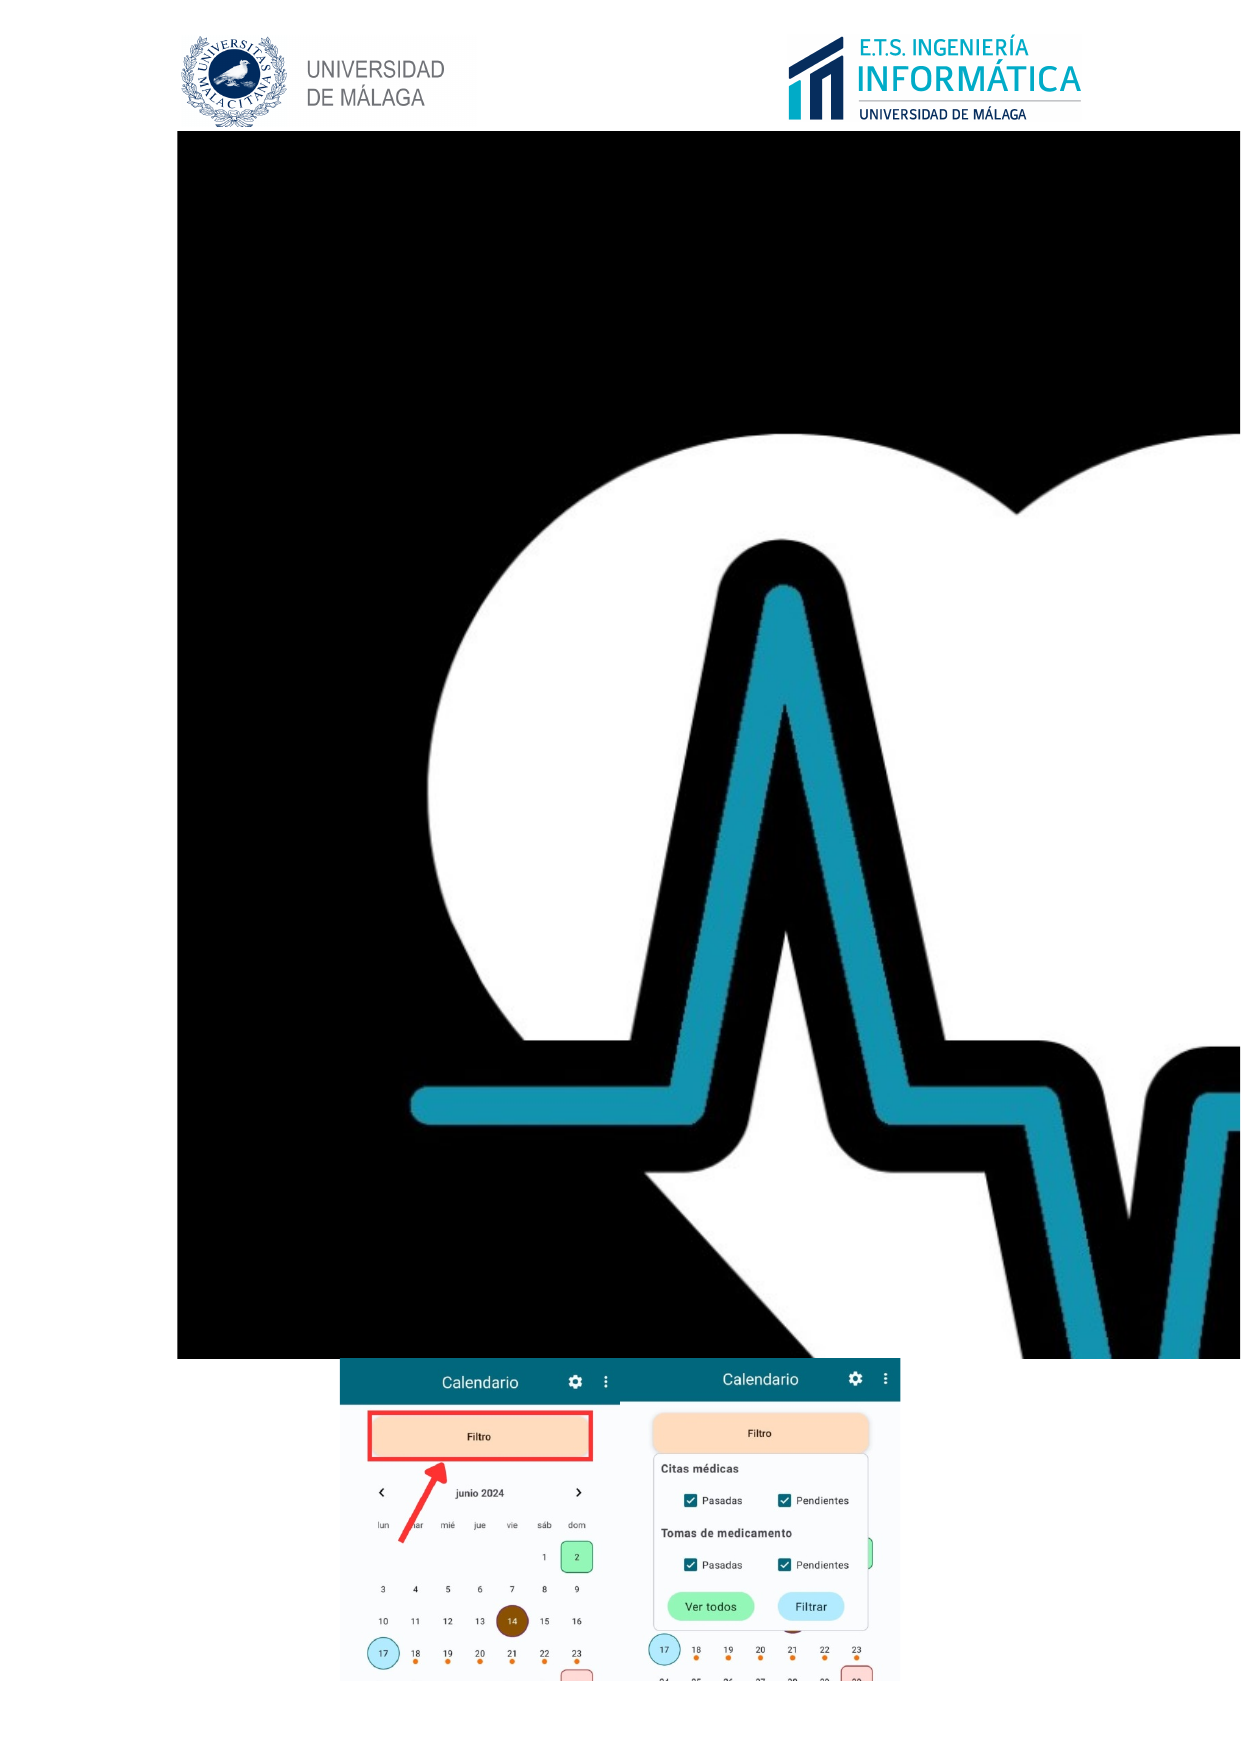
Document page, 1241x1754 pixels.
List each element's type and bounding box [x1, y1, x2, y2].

picture [180, 35, 477, 127]
picture [786, 34, 1083, 122]
picture [723, 1372, 804, 1389]
picture [177, 131, 1241, 1681]
picture [846, 1371, 864, 1390]
